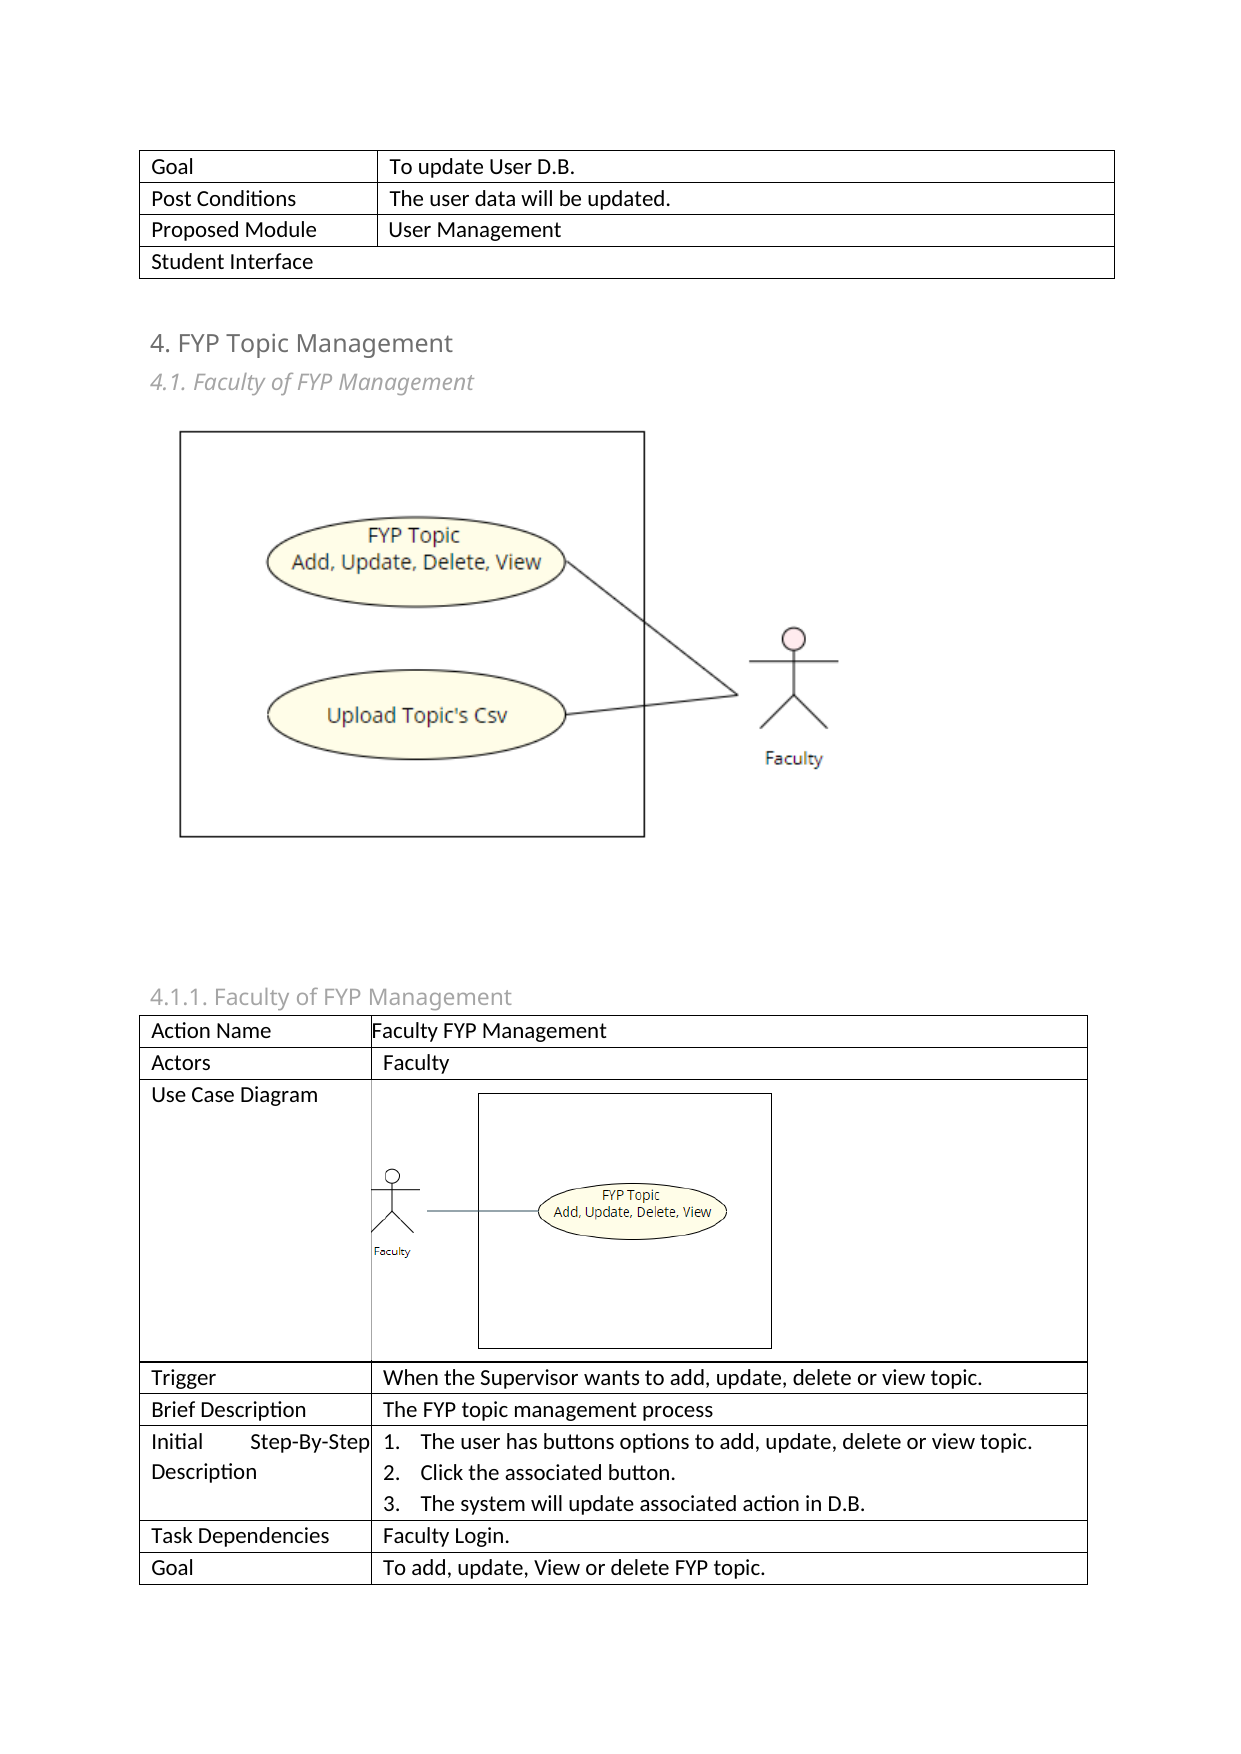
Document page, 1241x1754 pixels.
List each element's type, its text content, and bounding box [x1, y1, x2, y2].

table_cell User Management [378, 215, 1114, 246]
table_cell The user data will be updated. [378, 183, 1114, 214]
table_cell Faculty Login. [372, 1521, 1087, 1552]
table_cell Goal [140, 1553, 371, 1583]
table_cell Actors [140, 1048, 371, 1078]
table_cell The user has buttons options to add, update, delete or view topic. Click the associated button. The system will update associated action in D.B. [372, 1426, 1087, 1520]
table_cell Brief Description [140, 1394, 371, 1425]
table_cell When the Supervisor wants to add, update, delete or view topic. [372, 1363, 1087, 1393]
table_cell To update User D.B. [378, 151, 1114, 182]
table_cell Initial Step-By-Step Description [140, 1426, 371, 1520]
table_cell Use Case Diagram [140, 1080, 371, 1361]
subtitle 4. FYP Topic Management [150, 325, 1090, 359]
table_header Faculty FYP Management [372, 1016, 1087, 1047]
table_cell Proposed Module [140, 215, 377, 246]
picture [150, 400, 855, 869]
subtitle 4.1.1. Faculty of FYP Management [150, 981, 1090, 1012]
table_cell Faculty [372, 1048, 1087, 1078]
table_cell Task Dependencies [140, 1521, 371, 1552]
table_cell Student Interface [140, 247, 1114, 277]
table_cell [372, 1080, 1087, 1361]
picture [371, 1080, 806, 1360]
table_header Action Name [140, 1016, 371, 1047]
table_cell Post Conditions [140, 183, 377, 214]
table_cell The FYP topic management process [372, 1394, 1087, 1425]
table_cell Goal [140, 151, 377, 182]
table_cell Trigger [140, 1363, 371, 1393]
table_cell To add, update, View or delete FYP topic. [372, 1553, 1087, 1583]
subtitle 4.1. Faculty of FYP Management [150, 366, 1090, 398]
